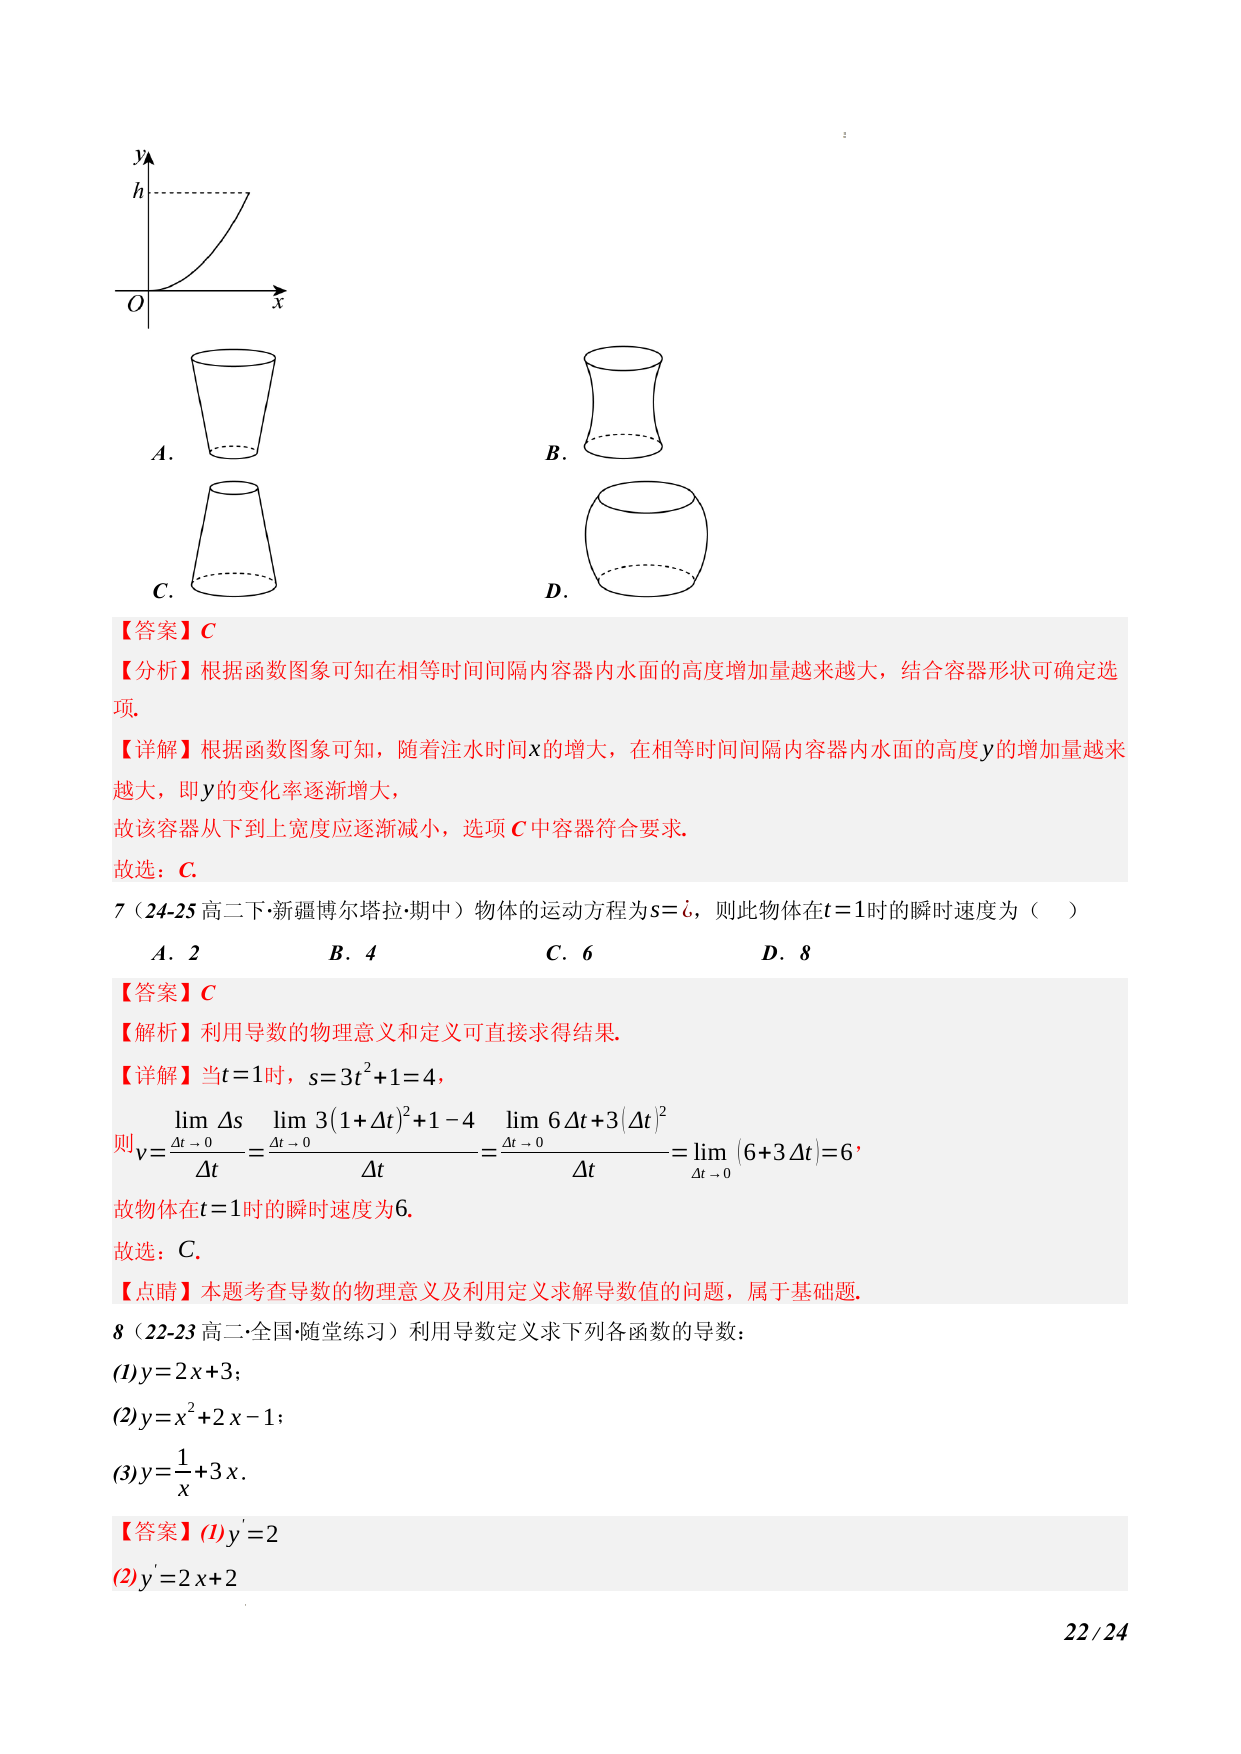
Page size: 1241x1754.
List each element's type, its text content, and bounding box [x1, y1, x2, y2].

text (3)． [112, 1443, 1128, 1502]
text 故选：. [112, 1236, 1128, 1264]
text 【分析】根据函数图象可知在相等时间间隔内容器内水面的高度增加量越来越大，结合容器形状可确定选项. [112, 657, 1128, 721]
text 8（22-23高二·全国·随堂练习）利用导数定义求下列各函数的导数： [112, 1317, 1128, 1344]
text 故选：C. [112, 855, 1128, 882]
text A．2 B．4 C．6 D．8 [152, 938, 1128, 965]
text 【详解】当时，， [112, 1058, 1128, 1090]
text 【解析】利用导数的物理意义和定义可直接求得结果. [112, 1018, 1128, 1045]
text 【点睛】本题考查导数的物理意义及利用定义求解导数值的问题，属于基础题. [112, 1277, 1128, 1304]
text 【答案】C [112, 617, 1128, 644]
text (2) [112, 1560, 1128, 1591]
text 【答案】C [112, 978, 1128, 1005]
text 故物体在时的瞬时速度为. [112, 1194, 1128, 1223]
text A． B． [152, 343, 1128, 465]
text 【详解】根据函数图象可知，随着注水时间的增大，在相等时间间隔内容器内水面的高度的增加量越来越大，即的变化率逐渐增大， [112, 735, 1128, 802]
picture [188, 346, 278, 461]
text 7（24-25高二下·新疆博尔塔拉·期中）物体的运动方程为，则此物体在时的瞬时速度为（ ） [112, 895, 1128, 924]
text 则， [112, 1102, 1128, 1182]
text 【答案】(1) [112, 1516, 1128, 1547]
text (2)； [112, 1399, 1128, 1430]
picture [188, 478, 279, 599]
text 故该容器从下到上宽度应逐渐减小，选项C中容器符合要求. [112, 815, 1128, 842]
text C． D． [152, 478, 1128, 603]
picture [112, 147, 289, 331]
picture [582, 478, 710, 599]
picture [581, 343, 665, 461]
text (1)； [112, 1357, 1128, 1386]
